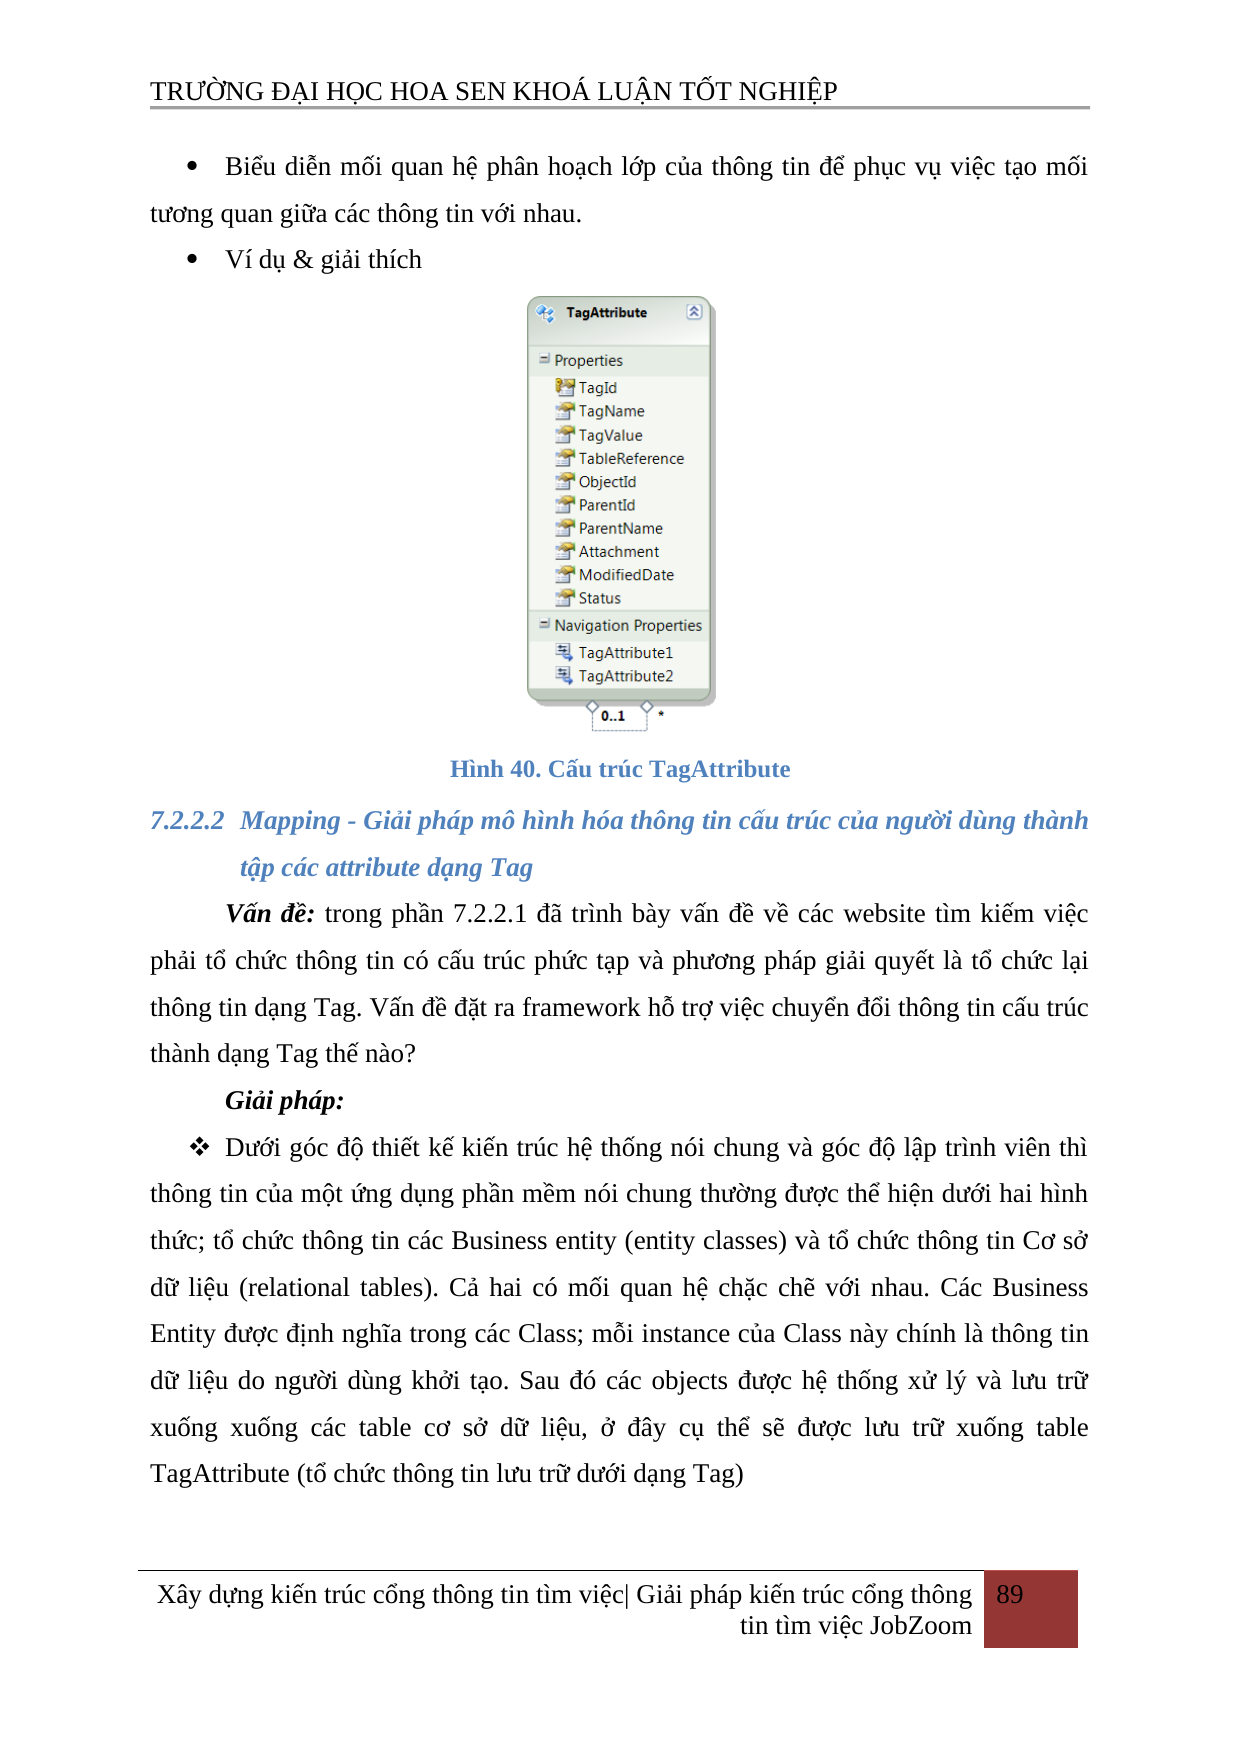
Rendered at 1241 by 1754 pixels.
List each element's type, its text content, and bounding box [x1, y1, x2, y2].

text Vấn đề: trong phần 7.2.2.1 đã trình bày vấn đề về các website tìm kiếm việc phải tổ chức thông tin có cấu trúc phức tạp và phương pháp giải quyết là tổ chức lại thông tin dạng Tag. Vấn đề đặt ra framework hỗ trợ việc chuyển đổi thông tin cấu trúc thành dạng Tag thế nào? [150, 897, 1090, 1069]
list Ví dụ & giải thích [150, 243, 1090, 275]
list Biểu diễn mối quan hệ phân hoạch lớp của thông tin để phục vụ việc tạo mối tương quan giữa các thông tin với nhau. [150, 150, 1090, 228]
list Dưới góc độ thiết kế kiến trúc hệ thống nói chung và góc độ lập trình viên thì thông tin của một ứng dụng phần mềm nói chung thường được thể hiện dưới hai hình thức; tổ chức thông tin các Business entity (entity classes) và tổ chức thông tin Cơ sở dữ liệu (relational tables). Cả hai có mối quan hệ chặc chẽ với nhau. Các Business Entity được định nghĩa trong các Class; mỗi instance của Class này chính là thông tin dữ liệu do người dùng khởi tạo. Sau đó các objects được hệ thống xử lý và lưu trữ xuống xuống các table cơ sở dữ liệu, ở đây cụ thể sẽ được lưu trữ xuống table TagAttribute (tổ chức thông tin lưu trữ dưới dạng Tag) [150, 1131, 1090, 1489]
text Giải pháp: [150, 1084, 1090, 1115]
picture [518, 290, 722, 739]
subtitle Mapping - Giải pháp mô hình hóa thông tin cấu trúc của người dùng thành tập các attribute dạng Tag [150, 804, 1090, 882]
text Hình 40. Cấu trúc TagAttribute [150, 754, 1090, 783]
